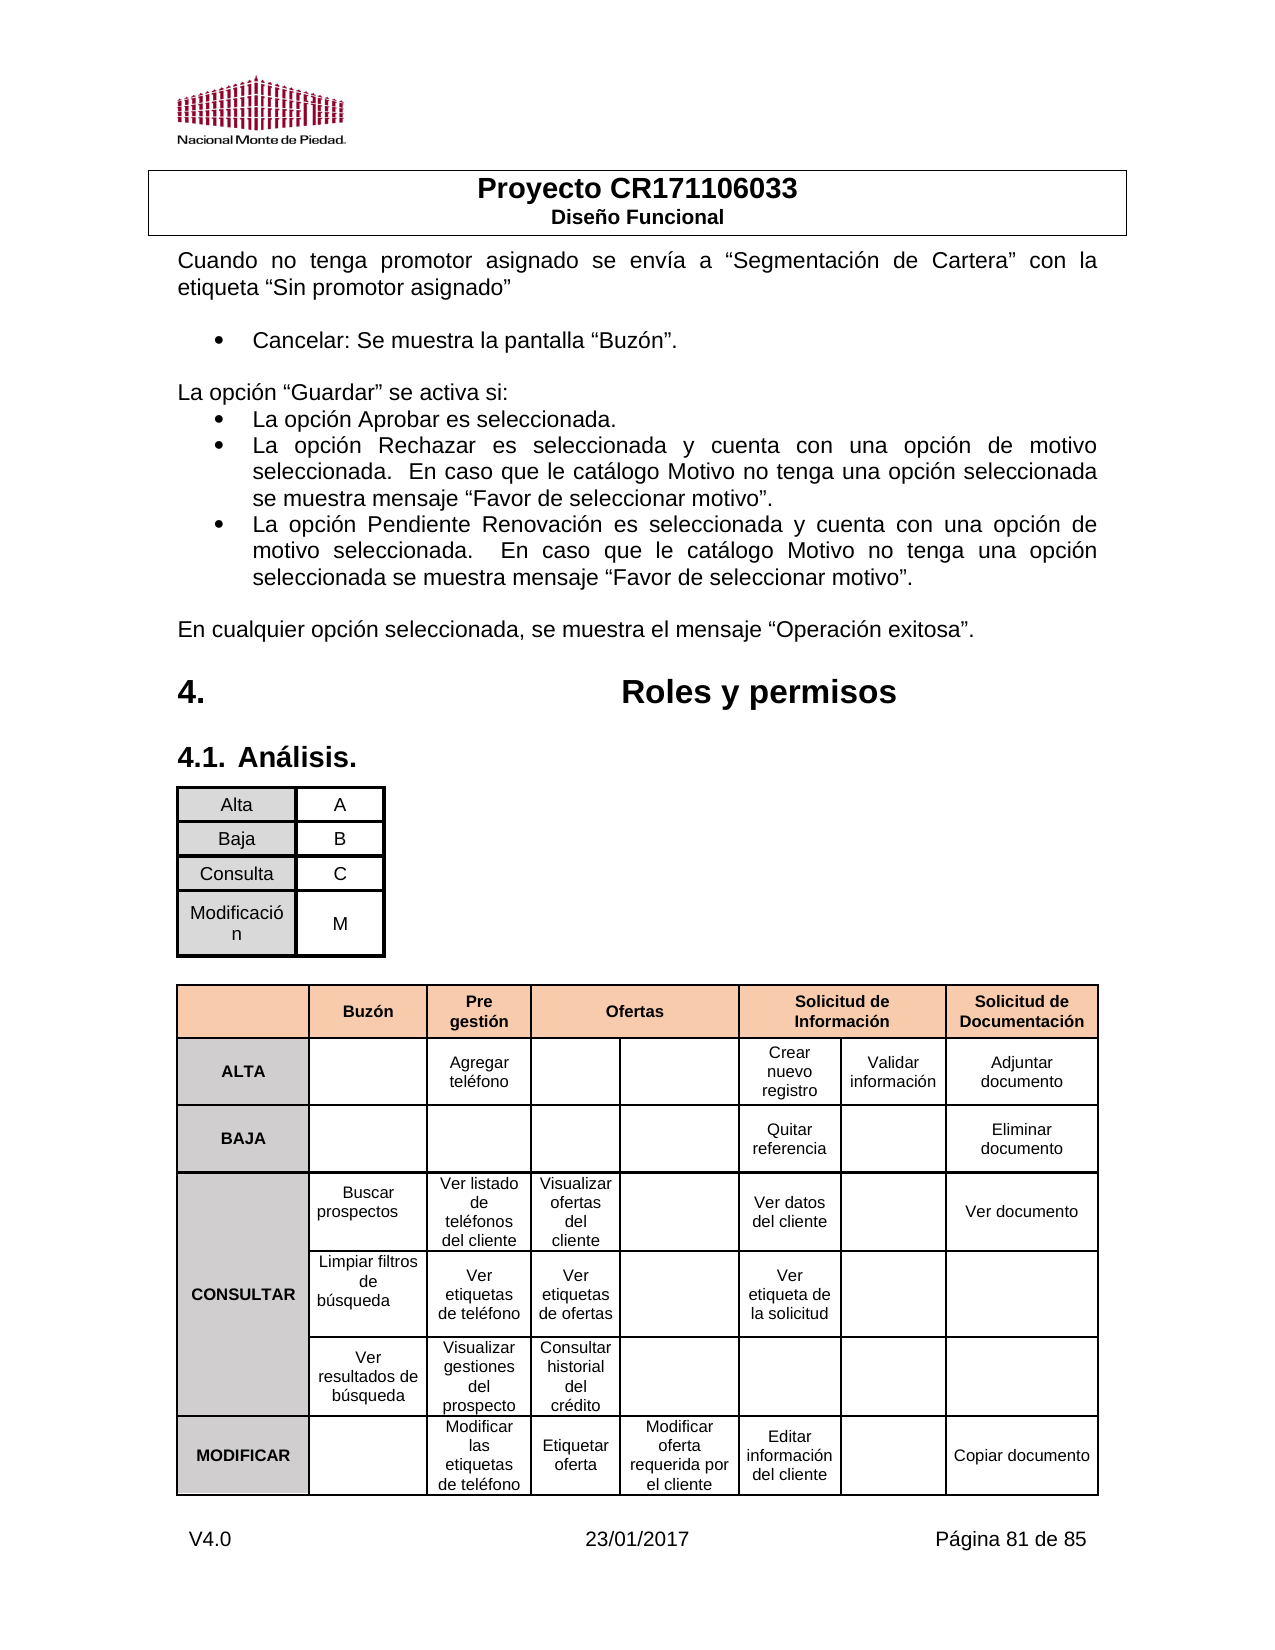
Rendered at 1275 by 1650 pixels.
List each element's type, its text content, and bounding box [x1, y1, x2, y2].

table_cell B [298, 823, 382, 854]
table_cell [428, 1106, 530, 1171]
table_cell Limpiar filtros de búsqueda [310, 1252, 426, 1336]
table_header Ofertas [532, 986, 738, 1037]
table_cell Buscar prospectos [310, 1174, 426, 1250]
table_header Pre gestión [428, 986, 530, 1037]
table_cell Etiquetar oferta [532, 1417, 619, 1493]
table_cell [842, 1417, 945, 1493]
text La opción “Guardar” se activa si: [177, 379, 1098, 406]
table_cell [621, 1106, 738, 1171]
table_cell [740, 1338, 840, 1415]
list La opción Rechazar es seleccionada y cuenta con una opción de motivo seleccionada. En caso que le catálogo Motivo no tenga una opción seleccionada se muestra mensaje “Favor de seleccionar motivo”. [215, 432, 1098, 511]
table_cell [621, 1252, 738, 1336]
table_cell Agregar teléfono [428, 1039, 530, 1104]
table_cell [842, 1174, 945, 1250]
subtitle Análisis. [177, 739, 1098, 773]
table_cell Validar información [842, 1039, 945, 1104]
table_cell [310, 1039, 426, 1104]
table_cell [947, 1338, 1097, 1415]
table_cell C [298, 858, 382, 889]
table_header A [298, 789, 382, 820]
table_cell M [298, 892, 382, 954]
table_cell [947, 1252, 1097, 1336]
table_cell Adjuntar documento [947, 1039, 1097, 1104]
table_cell [532, 1039, 619, 1104]
table_cell Copiar documento [947, 1417, 1097, 1493]
table_cell Modificar las etiquetas de teléfono [428, 1417, 530, 1493]
table_cell Ver listado de teléfonos del cliente [428, 1174, 530, 1250]
table_header Solicitud de Información [740, 986, 945, 1037]
table_cell [842, 1106, 945, 1171]
table_cell Consulta [179, 858, 294, 889]
table_header [178, 986, 308, 1037]
picture [177, 75, 346, 144]
table_cell [532, 1106, 619, 1171]
table_cell BAJA [178, 1106, 308, 1171]
list Cancelar: Se muestra la pantalla “Buzón”. [215, 327, 1098, 353]
list La opción Pendiente Renovación es seleccionada y cuenta con una opción de motivo seleccionada. En caso que le catálogo Motivo no tenga una opción seleccionada se muestra mensaje “Favor de seleccionar motivo”. [215, 511, 1098, 590]
table_cell Modificación [179, 892, 294, 954]
list La opción Aprobar es seleccionada. [215, 406, 1098, 432]
table_cell Ver etiquetas de teléfono [428, 1252, 530, 1336]
table_cell Eliminar documento [947, 1106, 1097, 1171]
table_cell [842, 1252, 945, 1336]
table_cell MODIFICAR [178, 1417, 308, 1493]
table_cell Consultar historial del crédito [532, 1338, 619, 1415]
table_cell [310, 1417, 426, 1493]
subtitle Roles y permisos [177, 672, 1098, 710]
table_cell Quitar referencia [740, 1106, 840, 1171]
table_cell Ver documento [947, 1174, 1097, 1250]
table_cell CONSULTAR [178, 1174, 308, 1415]
table_cell Visualizar ofertas del cliente [532, 1174, 619, 1250]
table_cell [621, 1039, 738, 1104]
table_cell ALTA [178, 1039, 308, 1104]
table_cell [621, 1338, 738, 1415]
table_cell Baja [179, 823, 294, 854]
table_cell Ver resultados de búsqueda [310, 1338, 426, 1415]
table_cell Ver datos del cliente [740, 1174, 840, 1250]
table_header Solicitud de Documentación [947, 986, 1097, 1037]
table_cell Editar información del cliente [740, 1417, 840, 1493]
table_header Alta [179, 789, 294, 820]
table_header Buzón [310, 986, 426, 1037]
table_cell [310, 1106, 426, 1171]
table_cell [621, 1174, 738, 1250]
text Cuando no tenga promotor asignado se envía a “Segmentación de Cartera” con la etiqueta “Sin promotor asignado” [177, 247, 1098, 300]
table_cell Visualizar gestiones del prospecto [428, 1338, 530, 1415]
text En cualquier opción seleccionada, se muestra el mensaje “Operación exitosa”. [177, 616, 1098, 643]
table_cell [842, 1338, 945, 1415]
table_cell Crear nuevo registro [740, 1039, 840, 1104]
table_cell Modificar oferta requerida por el cliente [621, 1417, 738, 1493]
table_cell Ver etiqueta de la solicitud [740, 1252, 840, 1336]
table_cell Ver etiquetas de ofertas [532, 1252, 619, 1336]
